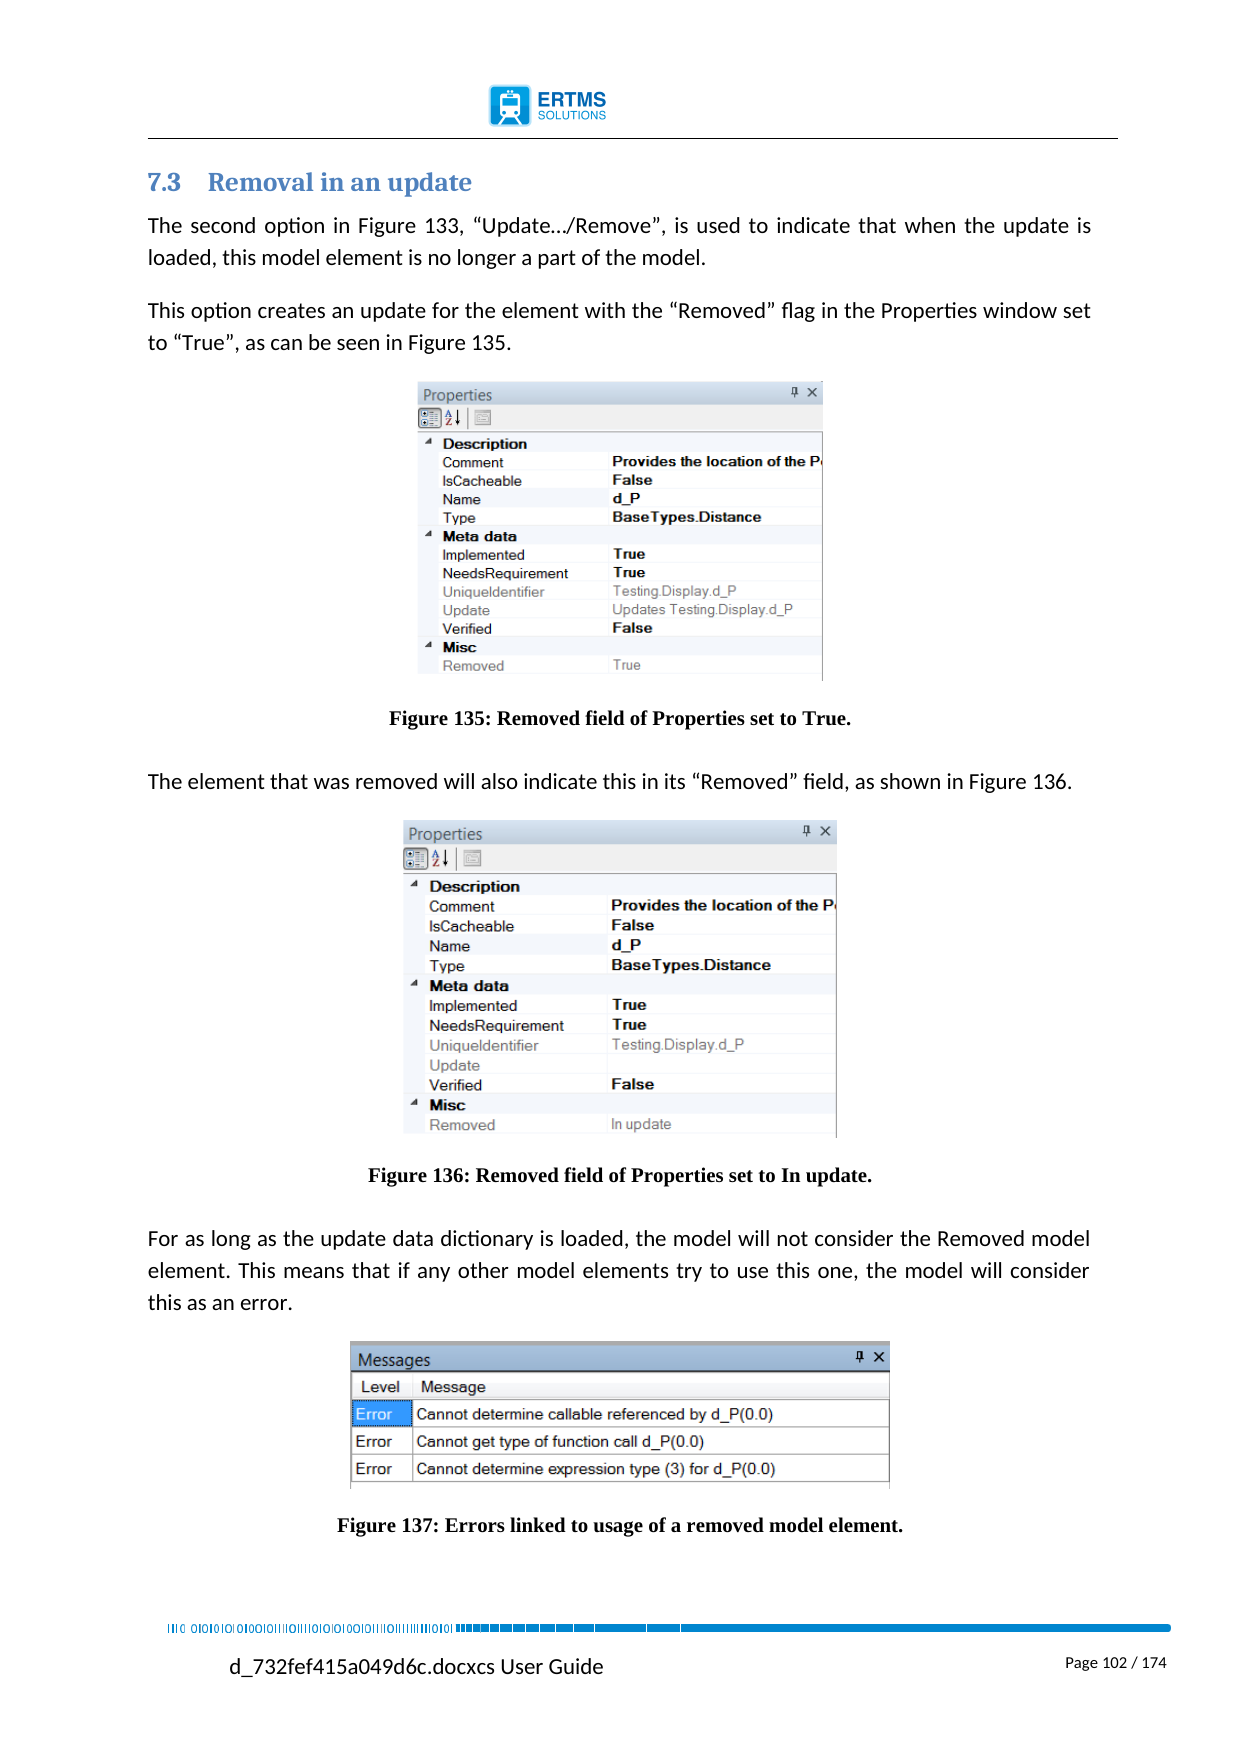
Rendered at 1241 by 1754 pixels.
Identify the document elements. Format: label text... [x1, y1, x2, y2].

text Figure 137: Errors linked to usage of a removed model element. [148, 1513, 1093, 1537]
text Figure 136: Removed field of Properties set to In update. [148, 1163, 1093, 1187]
text Figure 135: Removed field of Properties set to True. [148, 706, 1093, 730]
picture [477, 73, 617, 138]
picture [167, 1624, 1171, 1633]
picture [403, 820, 837, 1138]
text For as long as the update data dictionary is loaded, the model will not consider the Removed model element. This means that if any other model elements try to use this one, the model will consider this as an error. [148, 1224, 1093, 1317]
subtitle Removal in an update [148, 167, 1093, 198]
picture [417, 381, 823, 681]
text The second option in Figure 133, “Update…/Remove”, is used to indicate that when the update is loaded, this model element is no longer a part of the model. [148, 211, 1093, 271]
text This option creates an update for the element with the “Removed” flag in the Properties window set to “True”, as can be seen in Figure 135. [148, 296, 1093, 356]
text The element that was removed will also indicate this in its “Removed” field, as shown in Figure 136. [148, 767, 1093, 796]
picture [350, 1341, 890, 1489]
